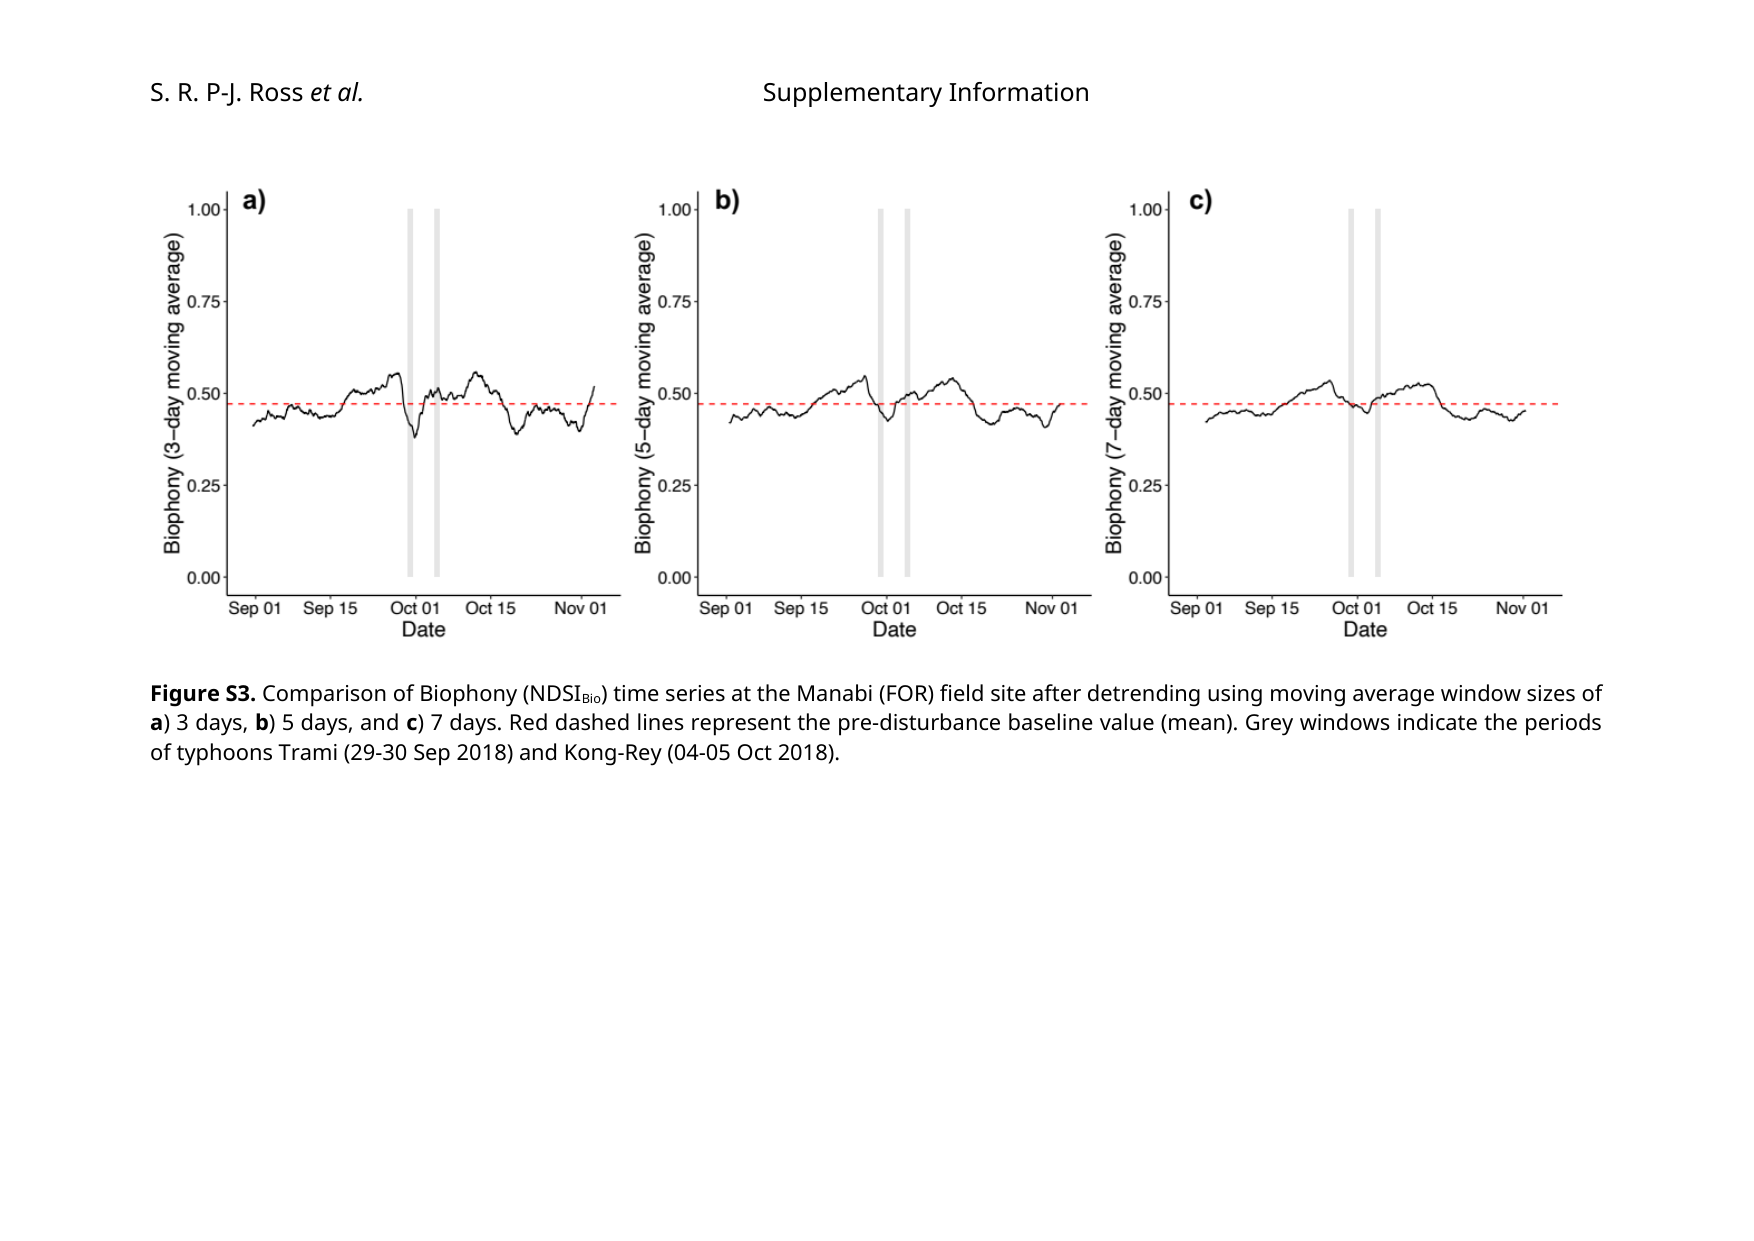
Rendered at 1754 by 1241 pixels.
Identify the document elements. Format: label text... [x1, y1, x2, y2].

text Figure S3. Comparison of Biophony (NDSIBio) time series at the Manabi (FOR) field site after detrending using moving average window sizes of a) 3 days, b) 5 days, and c) 7 days. Red dashed lines represent the pre-disturbance baseline value (mean). Grey windows indicate the periods of typhoons Trami (29-30 Sep 2018) and Kong-Rey (04-05 Oct 2018). [150, 677, 1604, 767]
